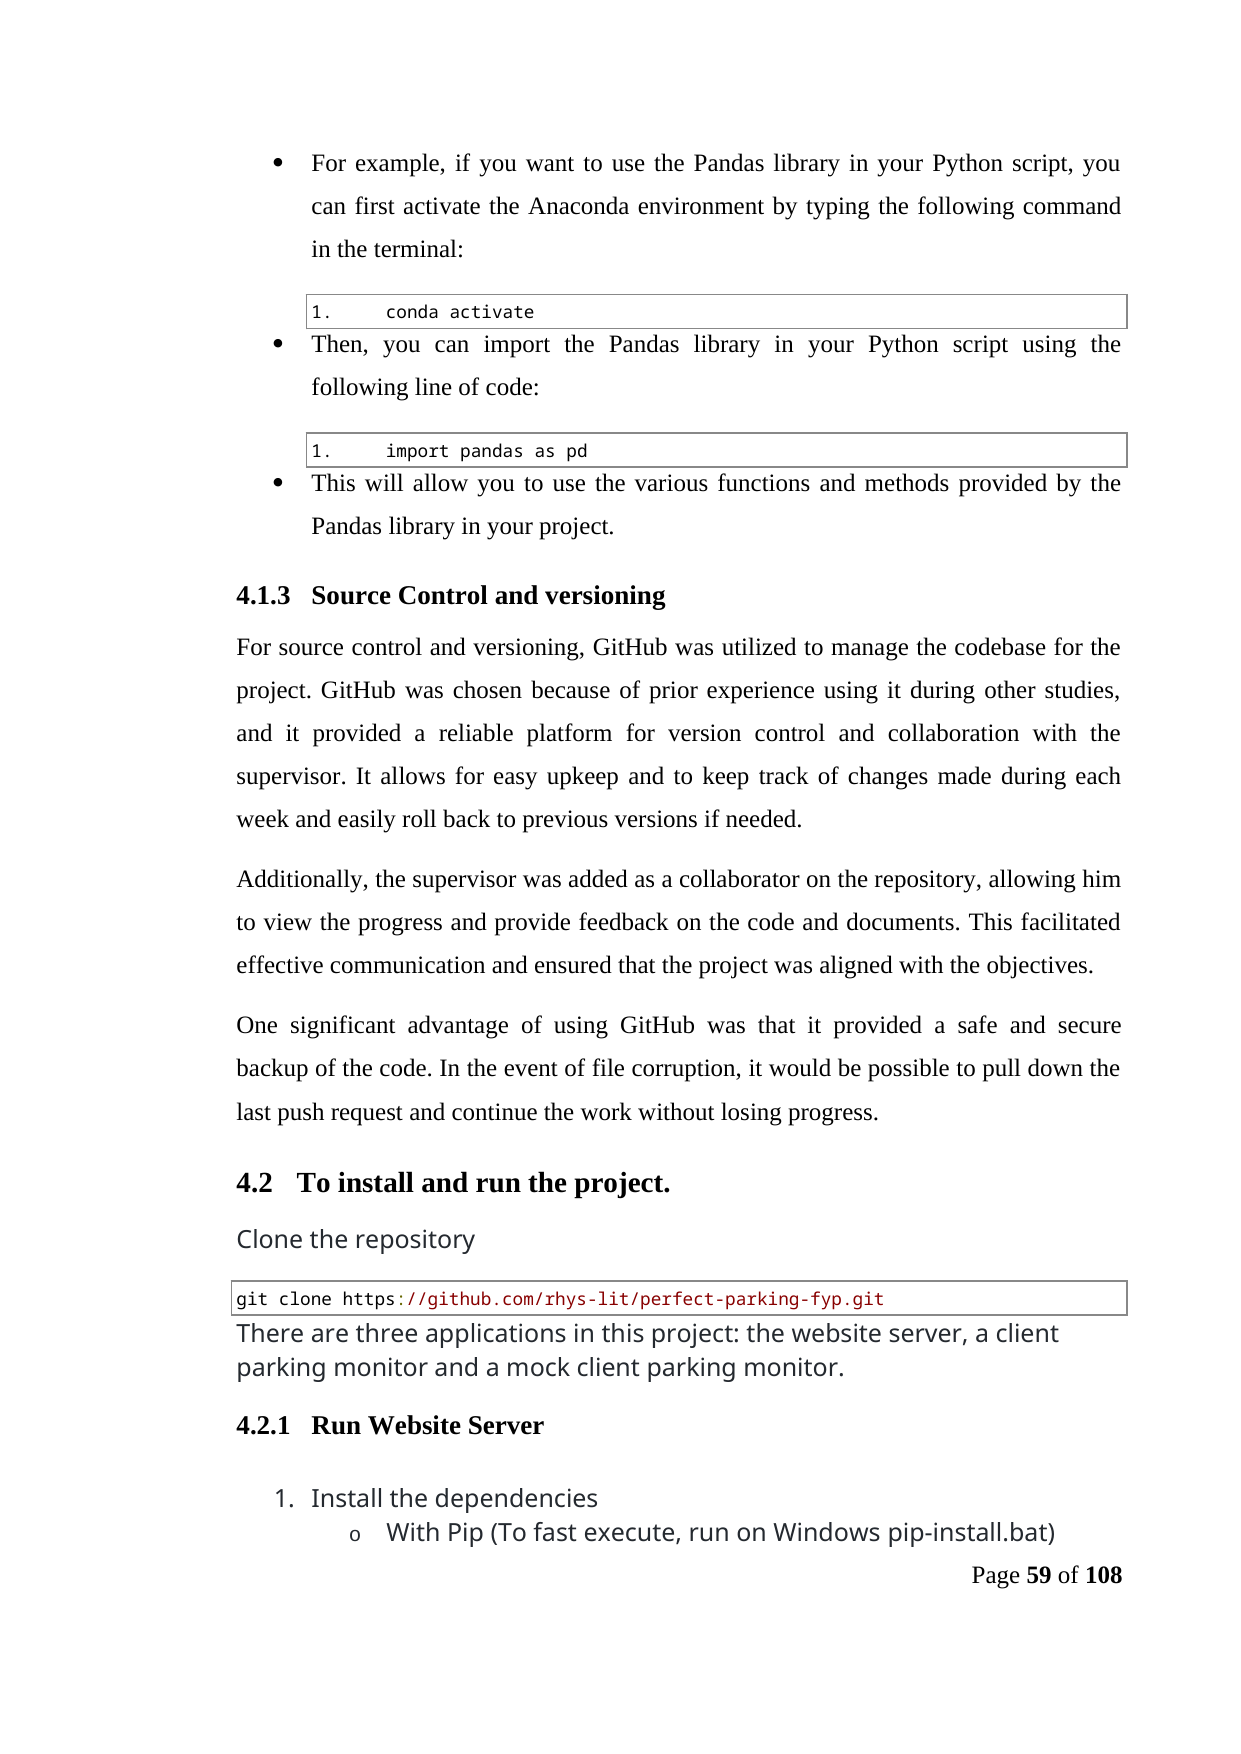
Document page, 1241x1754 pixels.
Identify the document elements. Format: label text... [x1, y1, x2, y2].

text git clone https://github.com/rhys-lit/perfect-parking-fyp.git [232, 1282, 1126, 1314]
text One significant advantage of using GitHub was that it provided a safe and secure backup of the code. In the event of file corruption, it would be possible to pull down the last push request and continue the work without losing progress. [236, 1010, 1122, 1125]
text 1. conda activate [307, 295, 1126, 328]
text There are three applications in this project: the website server, a client parking monitor and a mock client parking monitor. [236, 1316, 1122, 1384]
list Install the dependencies [274, 1481, 1122, 1515]
text For source control and versioning, GitHub was utilized to manage the codebase for the project. GitHub was chosen because of prior experience using it during other studies, and it provided a reliable platform for version control and collaboration with the supervisor. It allows for easy upkeep and to keep track of changes made during each week and easily roll back to previous versions if needed. [236, 632, 1122, 833]
list For example, if you want to use the Pandas library in your Python script, you can first activate the Anaconda environment by typing the following command in the terminal: [274, 148, 1122, 263]
text Clone the repository [236, 1221, 1122, 1255]
list This will allow you to use the various functions and methods provided by the Pandas library in your project. [274, 468, 1122, 540]
subtitle To install and run the project. [236, 1165, 1122, 1198]
list With Pip (To fast execute, run on Windows pip-install.bat) [349, 1515, 1122, 1549]
subtitle Source Control and versioning [236, 579, 1122, 610]
list Then, you can import the Pandas library in your Python script using the following line of code: [274, 329, 1122, 401]
subtitle Run Website Server [236, 1409, 1122, 1440]
text 1. import pandas as pd [307, 434, 1126, 466]
text Additionally, the supervisor was added as a collaborator on the repository, allowing him to view the progress and provide feedback on the code and documents. This facilitated effective communication and ensured that the project was aligned with the objectives. [236, 864, 1122, 979]
